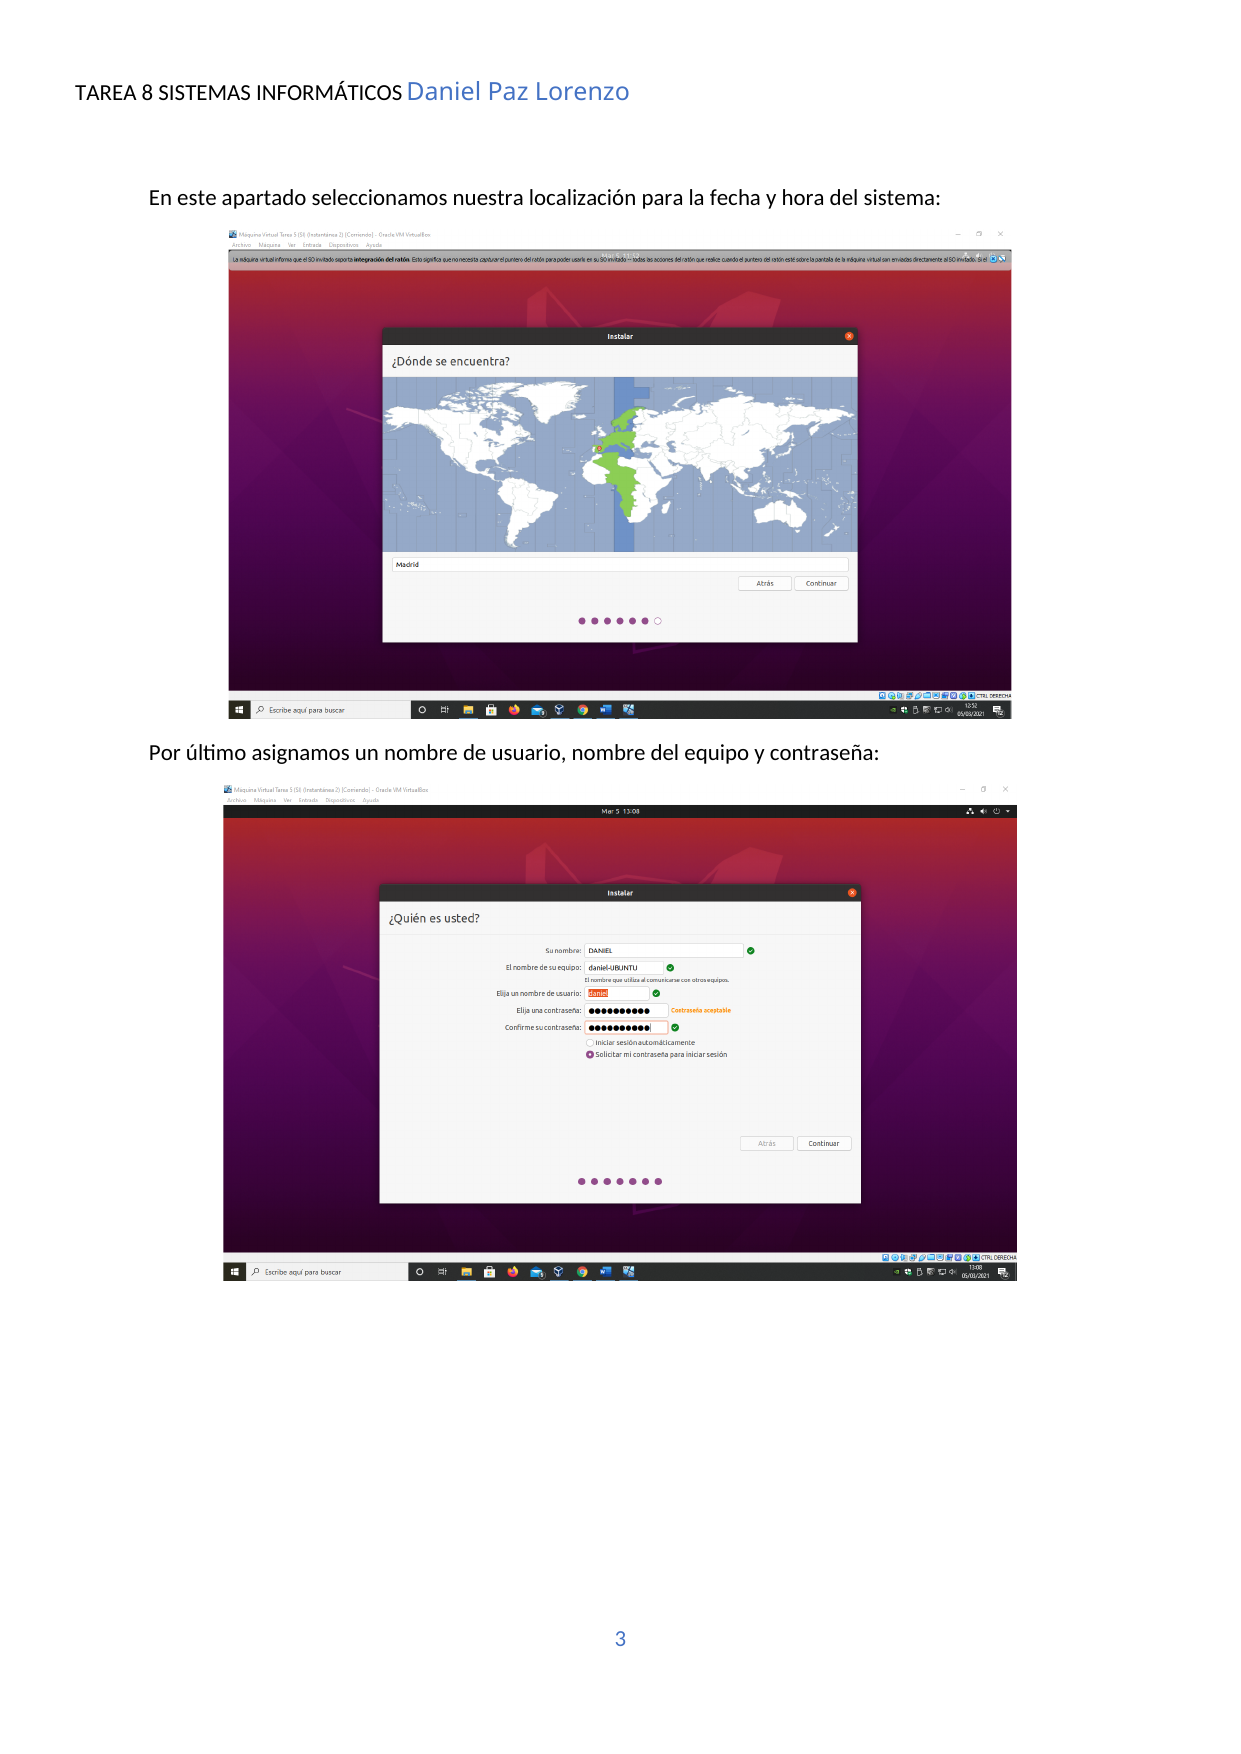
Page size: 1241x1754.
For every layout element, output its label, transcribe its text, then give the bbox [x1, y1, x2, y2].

text Por último asignamos un nombre de usuario, nombre del equipo y contraseña: [75, 738, 1165, 766]
picture [223, 784, 1017, 1281]
text En este apartado seleccionamos nuestra localización para la fecha y hora del sistema: [75, 183, 1165, 211]
picture [228, 229, 1012, 719]
